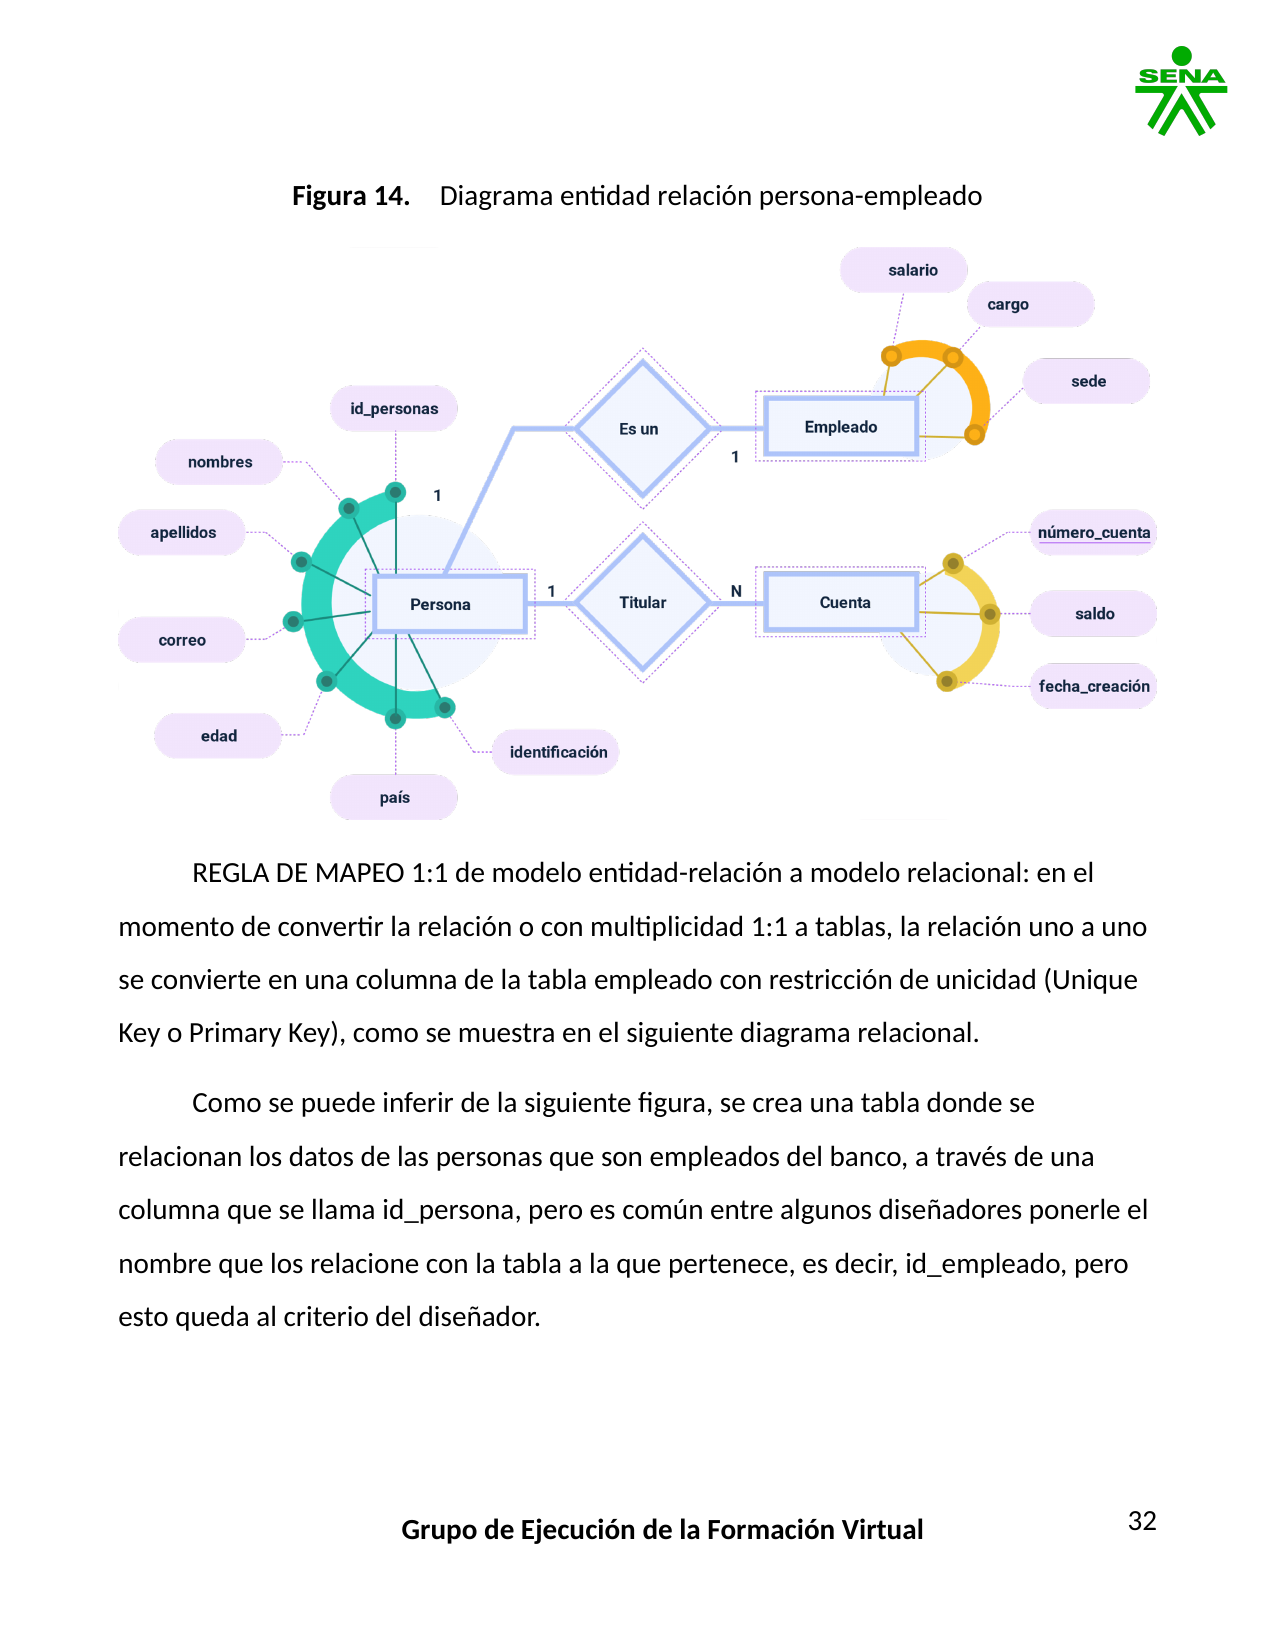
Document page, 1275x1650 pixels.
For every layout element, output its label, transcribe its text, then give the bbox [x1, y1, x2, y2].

text Como se puede inferir de la siguiente figura, se crea una tabla donde se relacionan los datos de las personas que son empleados del banco, a través de una columna que se llama id_persona, pero es común entre algunos diseñadores ponerle el nombre que los relacione con la tabla a la que pertenece, es decir, id_empleado, pero esto queda al criterio del diseñador. [118, 1084, 1157, 1334]
picture [1135, 46, 1228, 136]
picture [118, 247, 1157, 820]
text REGLA DE MAPEO 1:1 de modelo entidad-relación a modelo relacional: en el momento de convertir la relación o con multiplicidad 1:1 a tablas, la relación uno a uno se convierte en una columna de la tabla empleado con restricción de unicidad (Unique Key o Primary Key), como se muestra en el siguiente diagrama relacional. [118, 854, 1157, 1050]
text Diagrama entidad relación persona-empleado [118, 177, 1157, 213]
